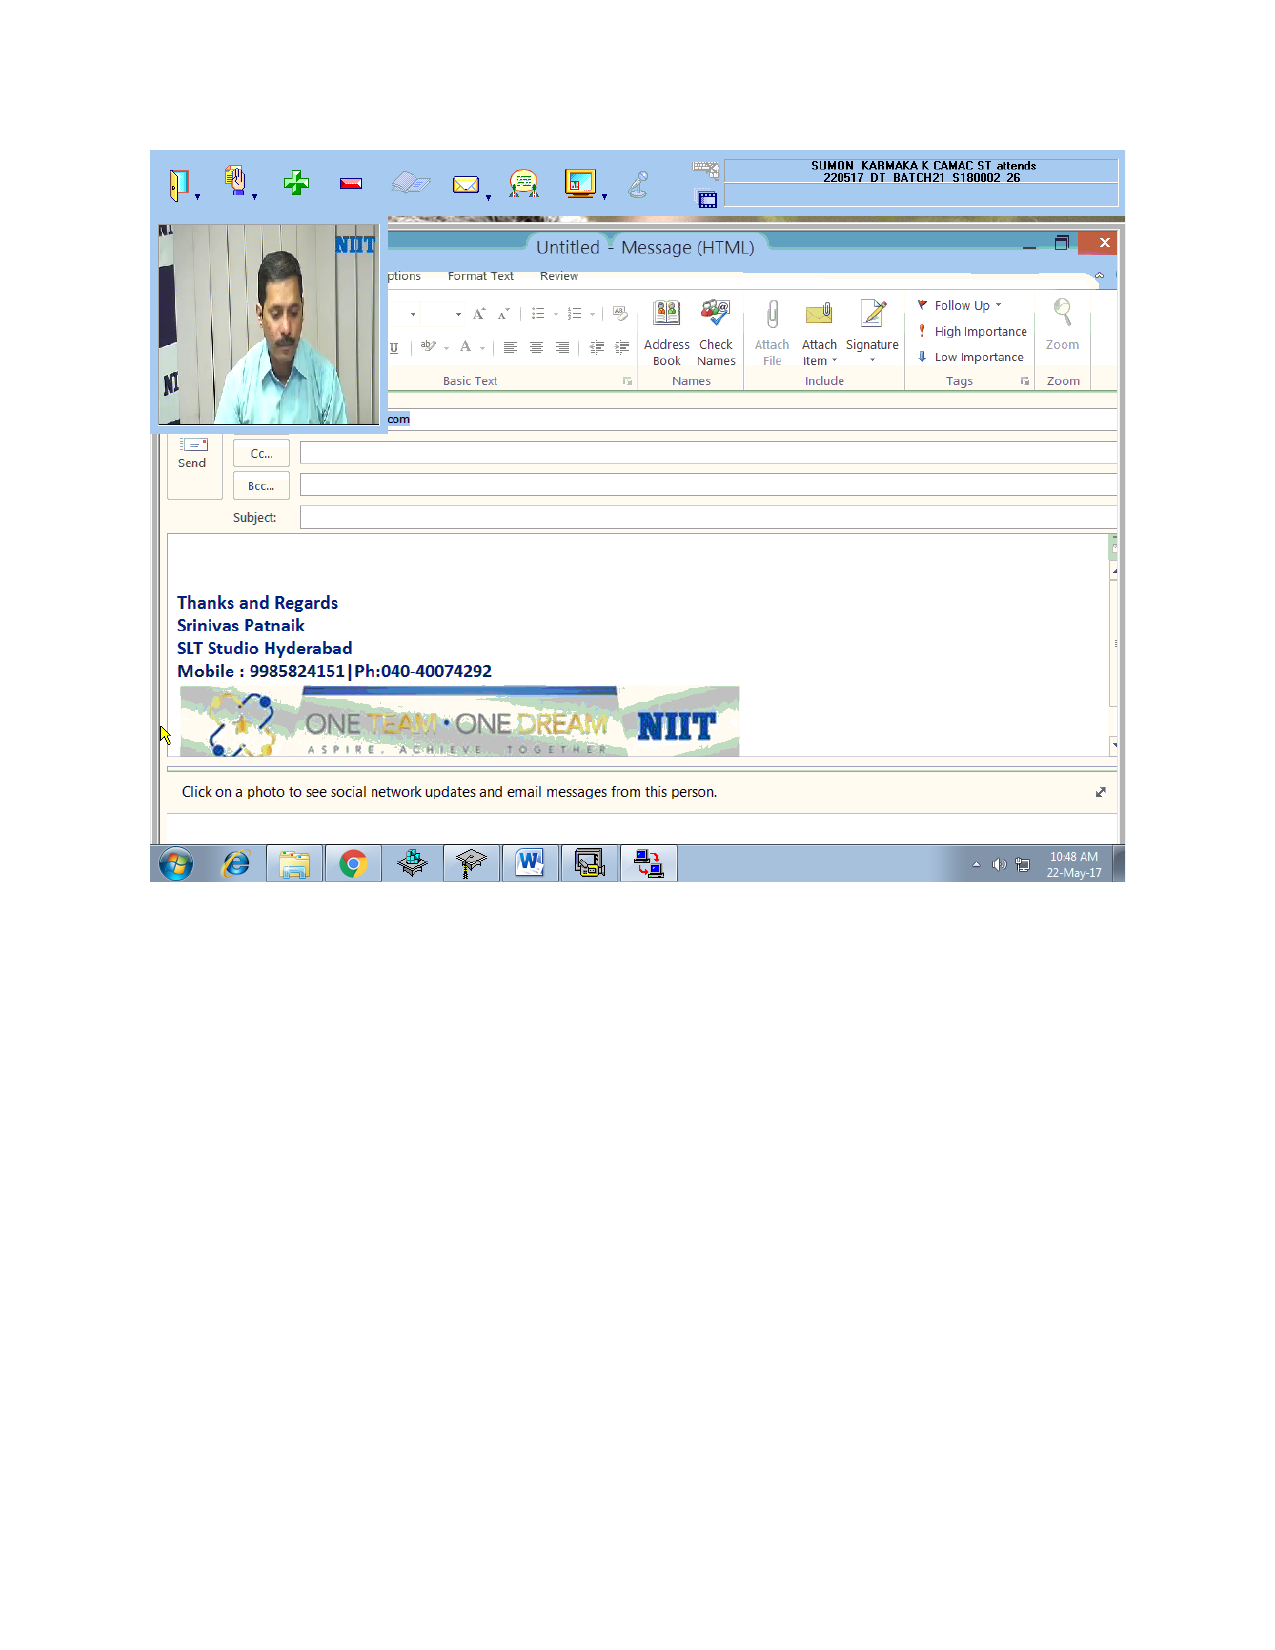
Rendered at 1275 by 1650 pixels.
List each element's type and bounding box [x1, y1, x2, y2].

picture [150, 150, 1125, 882]
